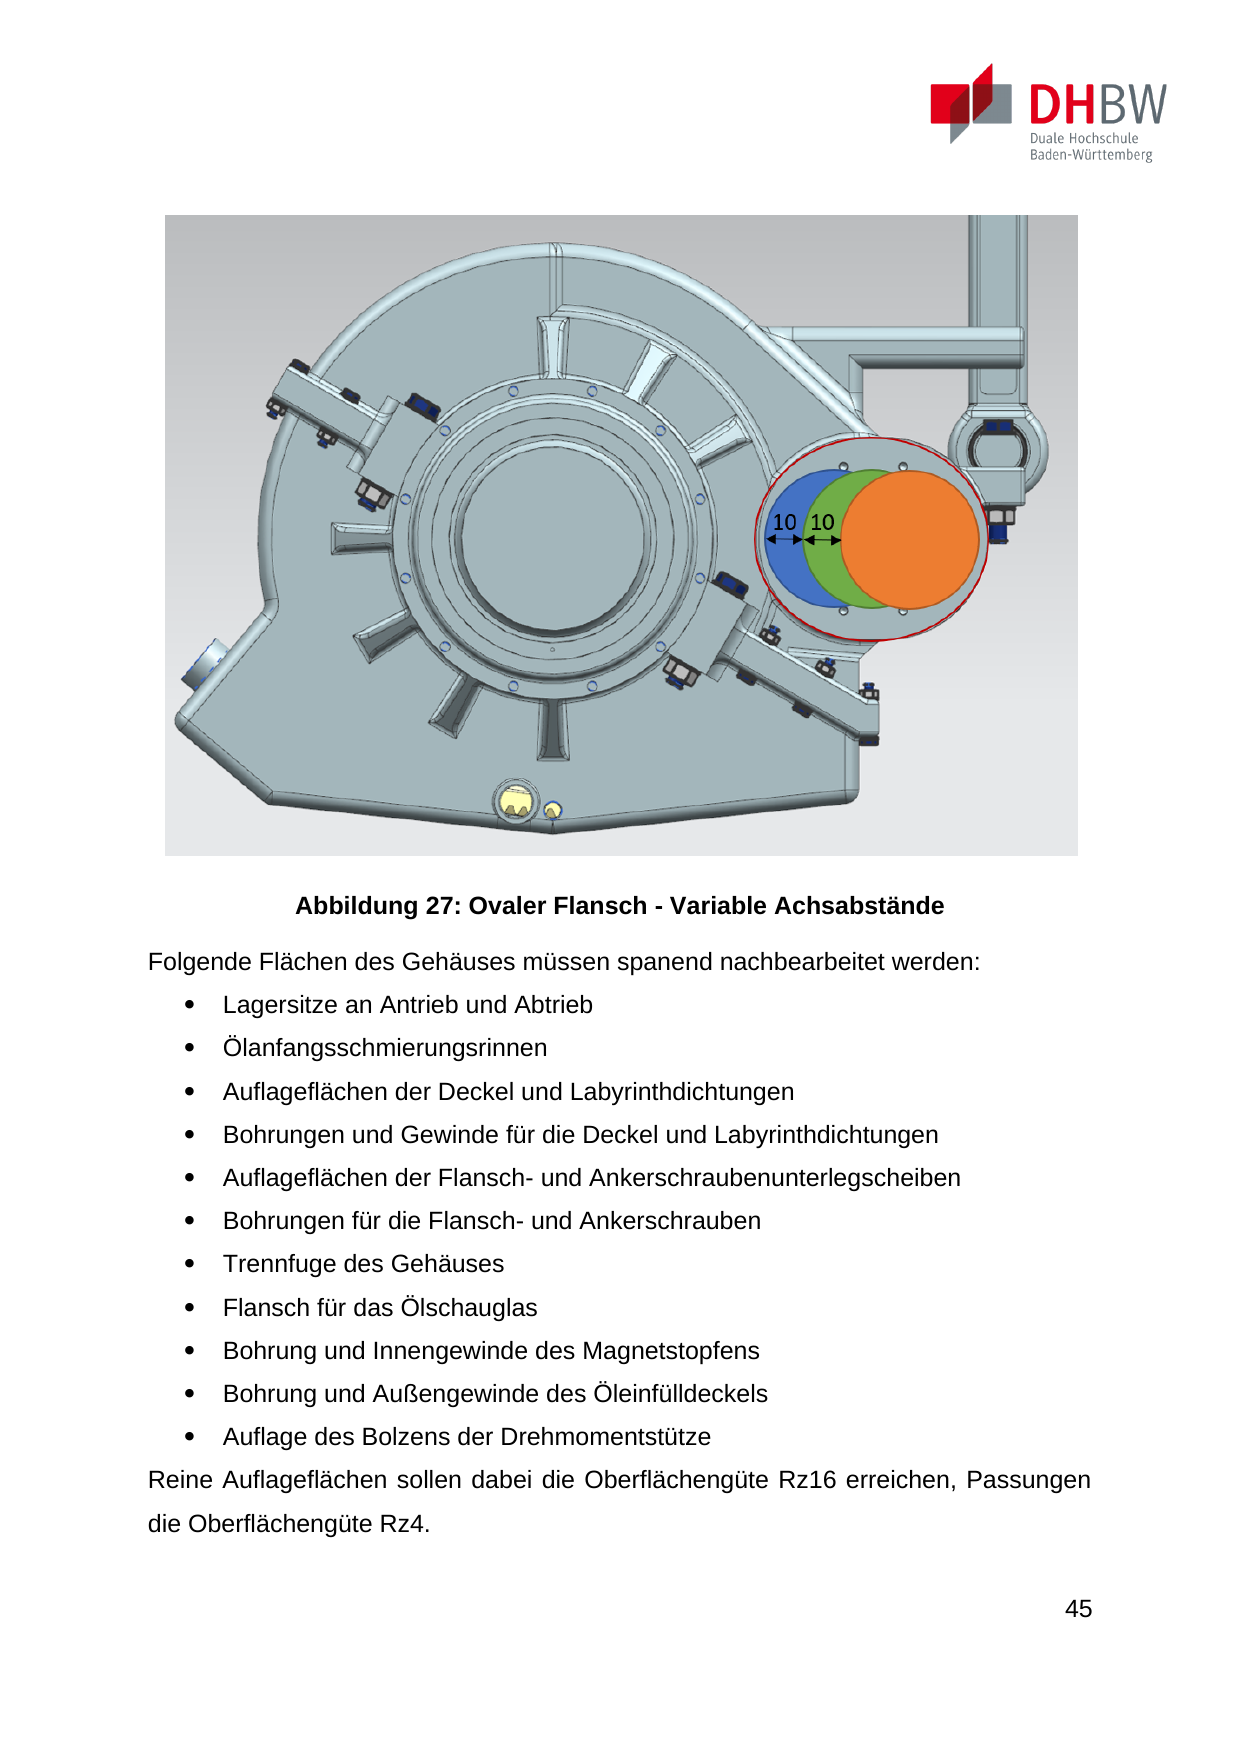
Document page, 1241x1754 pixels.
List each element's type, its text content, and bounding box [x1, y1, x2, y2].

list Auflageflächen der Deckel und Labyrinthdichtungen [185, 1076, 1092, 1105]
list Trennfuge des Gehäuses [185, 1249, 1092, 1278]
picture [930, 63, 1167, 163]
list Auflage des Bolzens der Drehmomentstütze [185, 1422, 1092, 1451]
picture [147, 206, 1093, 865]
list Ölanfangsschmierungsrinnen [185, 1033, 1092, 1062]
list Flansch für das Ölschauglas [185, 1293, 1092, 1321]
list Bohrungen für die Flansch- und Ankerschrauben [185, 1206, 1092, 1235]
list Lagersitze an Antrieb und Abtrieb [185, 990, 1092, 1019]
list Bohrungen und Gewinde für die Deckel und Labyrinthdichtungen [185, 1120, 1092, 1148]
list Bohrung und Innengewinde des Magnetstopfens [185, 1336, 1092, 1365]
text Reine Auflageflächen sollen dabei die Oberflächengüte Rz16 erreichen, Passungen die Oberflächengüte Rz4. [148, 1466, 1092, 1537]
list Bohrung und Außengewinde des Öleinfülldeckels [185, 1379, 1092, 1408]
text Folgende Flächen des Gehäuses müssen spanend nachbearbeitet werden: [148, 947, 1092, 976]
list Auflageflächen der Flansch- und Ankerschraubenunterlegscheiben [185, 1163, 1092, 1192]
